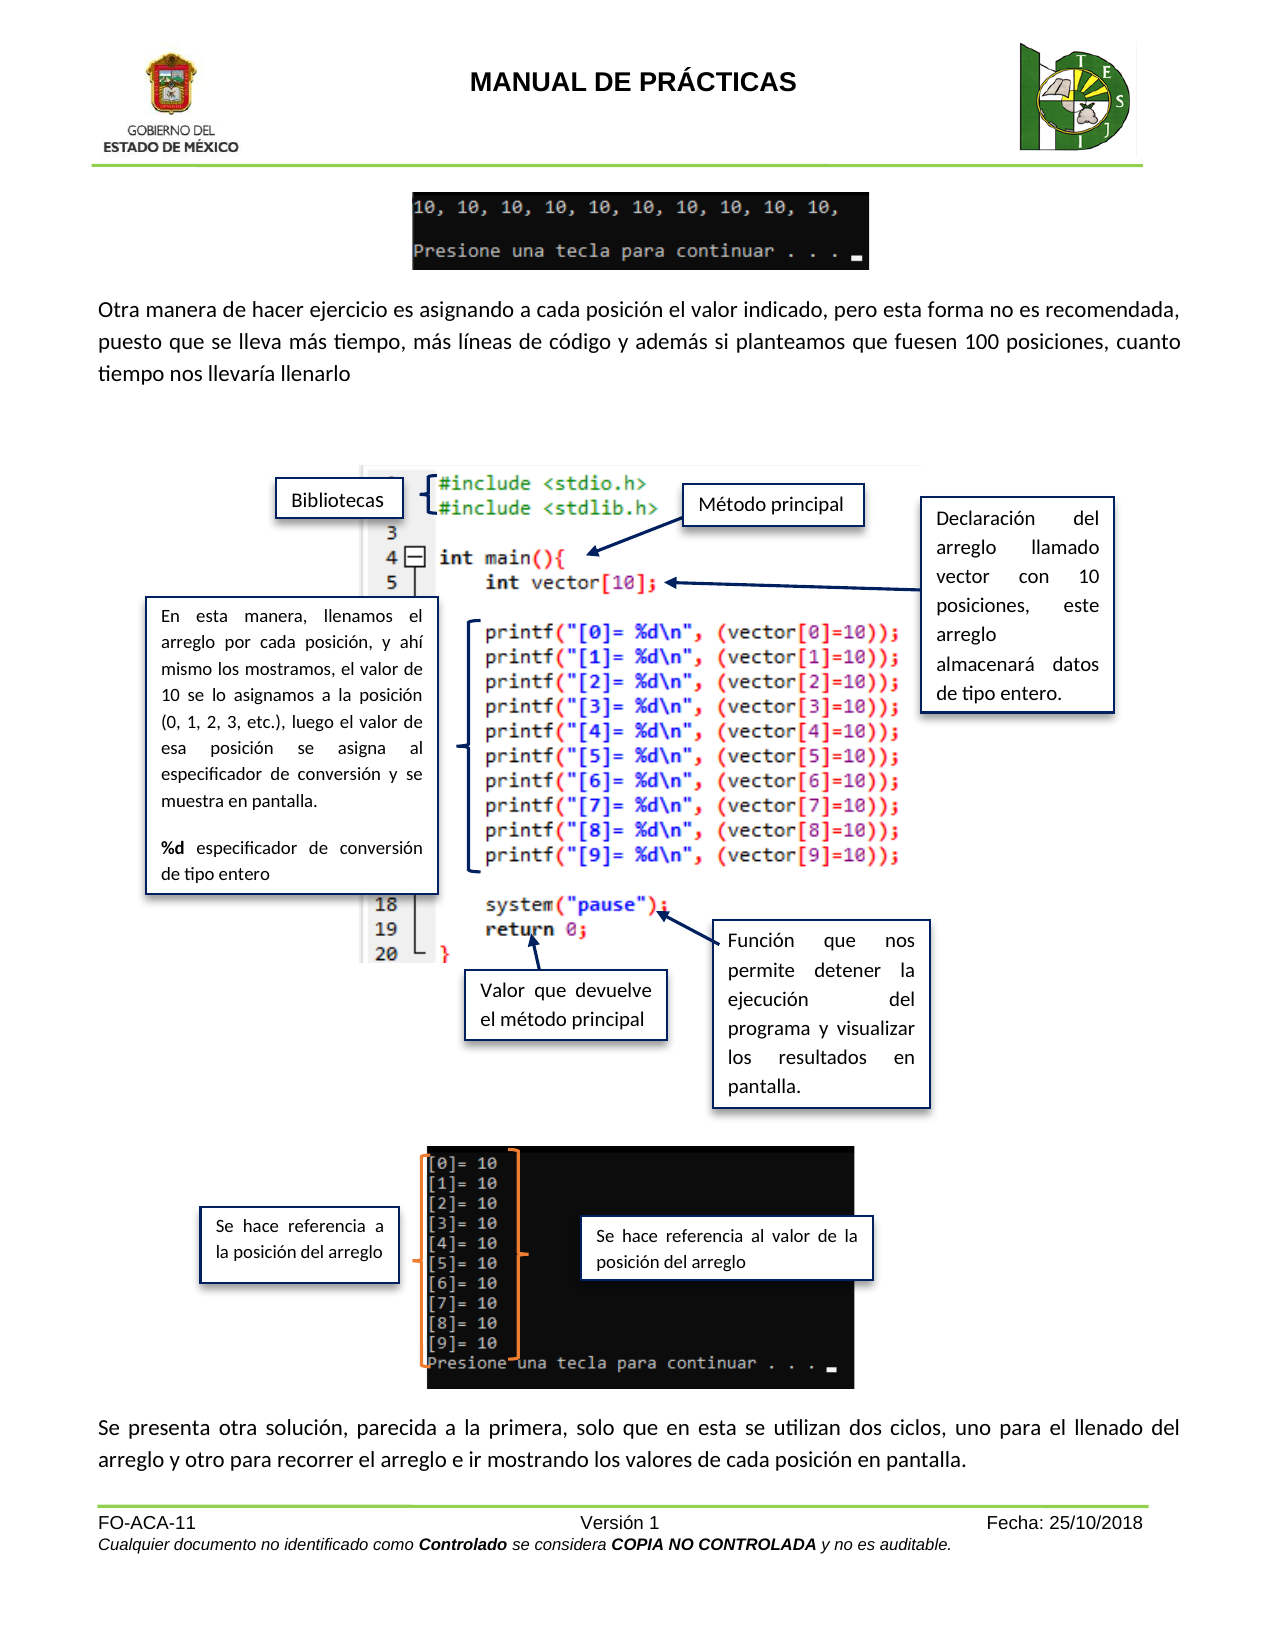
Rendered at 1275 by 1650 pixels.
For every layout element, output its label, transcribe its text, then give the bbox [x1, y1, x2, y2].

picture [412, 192, 870, 270]
picture [1018, 41, 1137, 157]
picture [426, 1146, 855, 1389]
picture [95, 42, 241, 161]
text Se presenta otra solución, parecida a la primera, solo que en esta se utilizan dos ciclos, uno para el llenado del arreglo y otro para recorrer el arreglo e ir mostrando los valores de cada posición en pantalla. [98, 1413, 1183, 1473]
text Otra manera de hacer ejercicio es asignando a cada posición el valor indicado, pero esta forma no es recomendada, puesto que se lleva más tiempo, más líneas de código y además si planteamos que fuesen 100 posiciones, cuanto tiempo nos llevaría llenarlo [98, 295, 1183, 387]
picture [358, 465, 923, 963]
